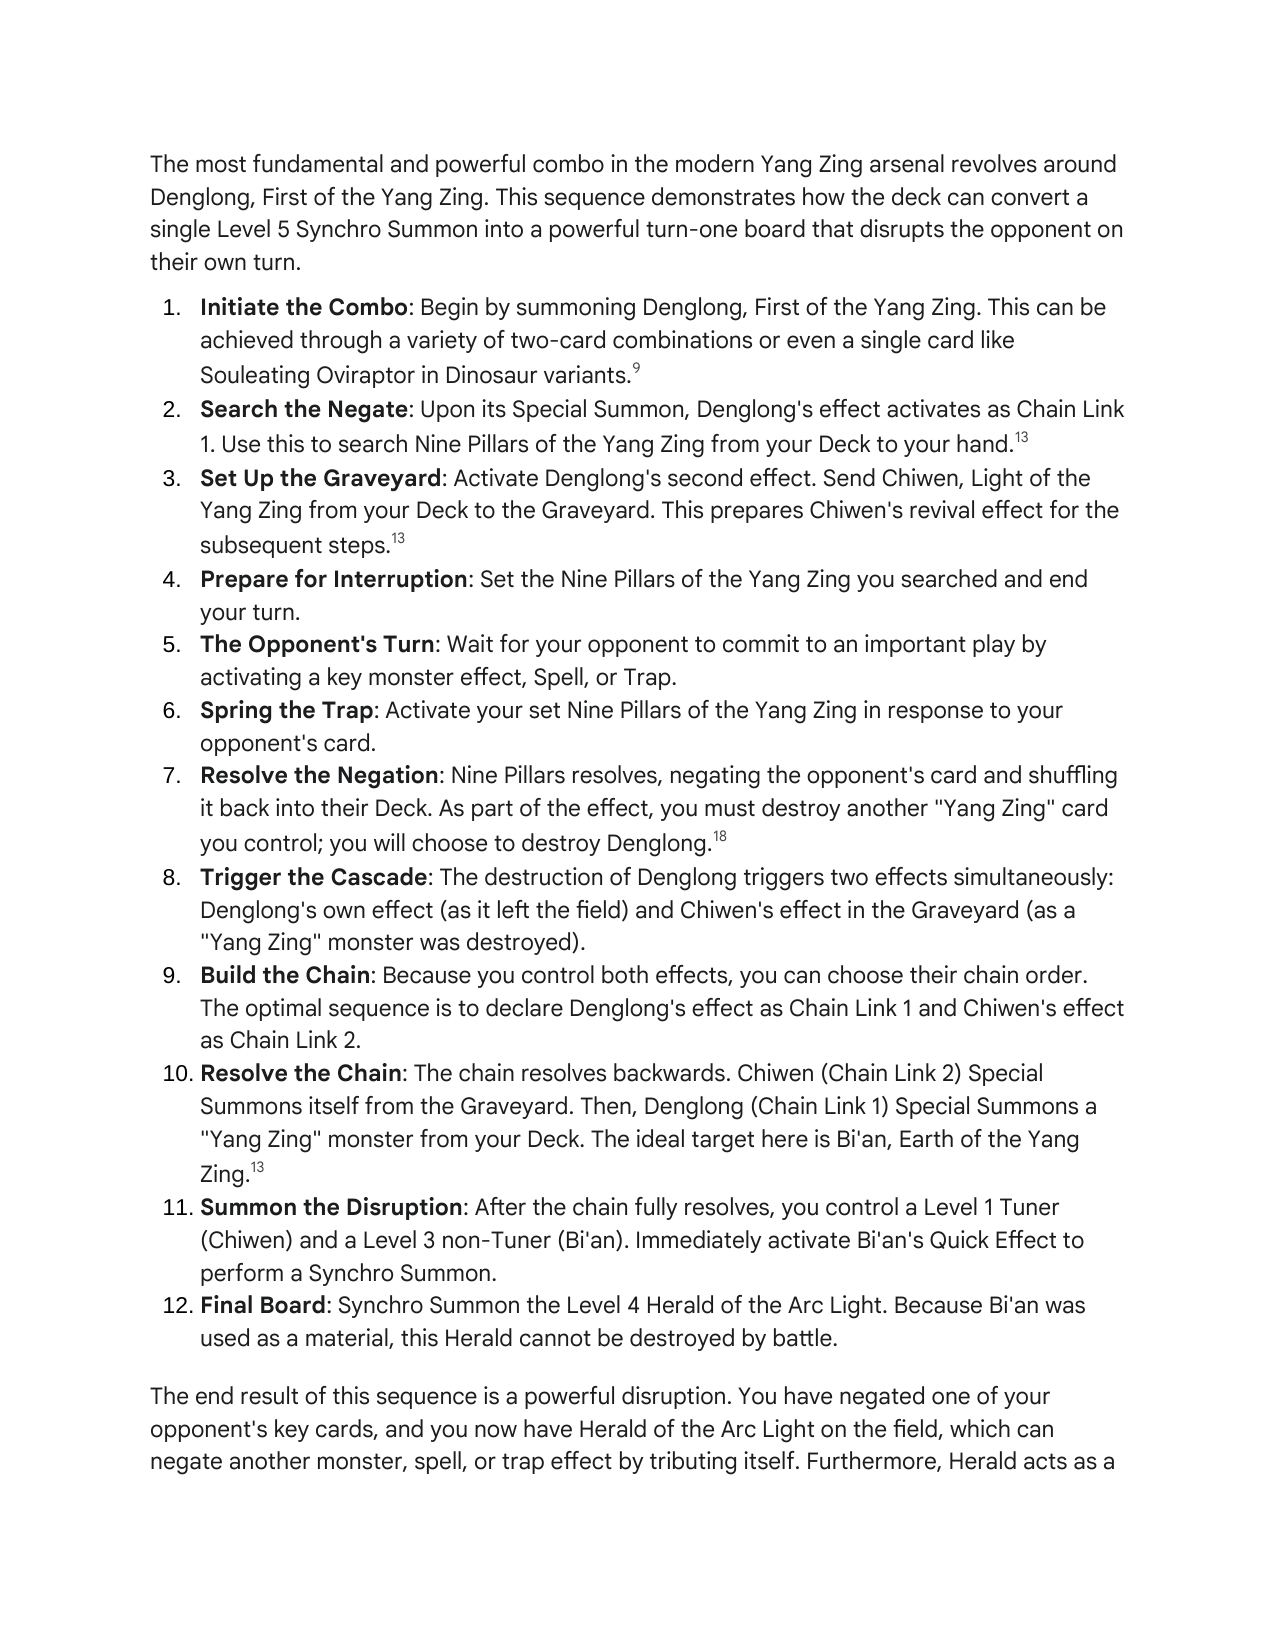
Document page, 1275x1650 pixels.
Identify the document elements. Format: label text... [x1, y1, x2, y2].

list The Opponent's Turn: Wait for your opponent to commit to an important play by activating a key monster effect, Spell, or Trap. [162, 631, 1125, 692]
list Search the Negate: Upon its Special Summon, Denglong's effect activates as Chain Link 1. Use this to search Nine Pillars of the Yang Zing from your Deck to your hand.13 [162, 395, 1125, 459]
text The most fundamental and powerful combo in the modern Yang Zing arsenal revolves around Denglong, First of the Yang Zing. This sequence demonstrates how the deck can convert a single Level 5 Synchro Summon into a powerful turn-one board that disrupts the opponent on their own turn. [150, 150, 1125, 277]
list Initiate the Combo: Begin by summoning Denglong, First of the Yang Zing. This can be achieved through a variety of two-card combinations or even a single card like Souleating Oviraptor in Dinosaur variants.9 [162, 293, 1125, 391]
list Prepare for Interruption: Set the Nine Pillars of the Yang Zing you searched and end your turn. [162, 565, 1125, 627]
list Summon the Disruption: After the chain fully resolves, you control a Level 1 Tuner (Chiwen) and a Level 3 non-Tuner (Bi'an). Immediately activate Bi'an's Quick Effect to perform a Synchro Summon. [162, 1194, 1125, 1288]
list Final Board: Synchro Summon the Level 4 Herald of the Arc Light. Because Bi'an was used as a material, this Herald cannot be destroyed by battle. [162, 1292, 1125, 1353]
list Resolve the Negation: Nine Pillars resolves, negating the opponent's card and shuffling it back into their Deck. As part of the effect, you must destroy another "Yang Zing" card you control; you will choose to destroy Denglong.18 [162, 762, 1125, 859]
list Spring the Trap: Activate your set Nine Pillars of the Yang Zing in response to your opponent's card. [162, 696, 1125, 758]
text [150, 1382, 1125, 1476]
list Build the Chain: Because you control both effects, you can choose their chain order. The optimal sequence is to declare Denglong's effect as Chain Link 1 and Chiwen's effect as Chain Link 2. [162, 961, 1125, 1055]
list Resolve the Chain: The chain resolves backwards. Chiwen (Chain Link 2) Special Summons itself from the Graveyard. Then, Denglong (Chain Link 1) Special Summons a "Yang Zing" monster from your Deck. The ideal target here is Bi'an, Earth of the Yang Zing.13 [162, 1059, 1125, 1189]
list Set Up the Graveyard: Activate Denglong's second effect. Send Chiwen, Light of the Yang Zing from your Deck to the Graveyard. This prepares Chiwen's revival effect for the subsequent steps.13 [162, 464, 1125, 561]
list Trigger the Cascade: The destruction of Denglong triggers two effects simultaneously: Denglong's own effect (as it left the field) and Chiwen's effect in the Graveyard (as a "Yang Zing" monster was destroyed). [162, 863, 1125, 957]
